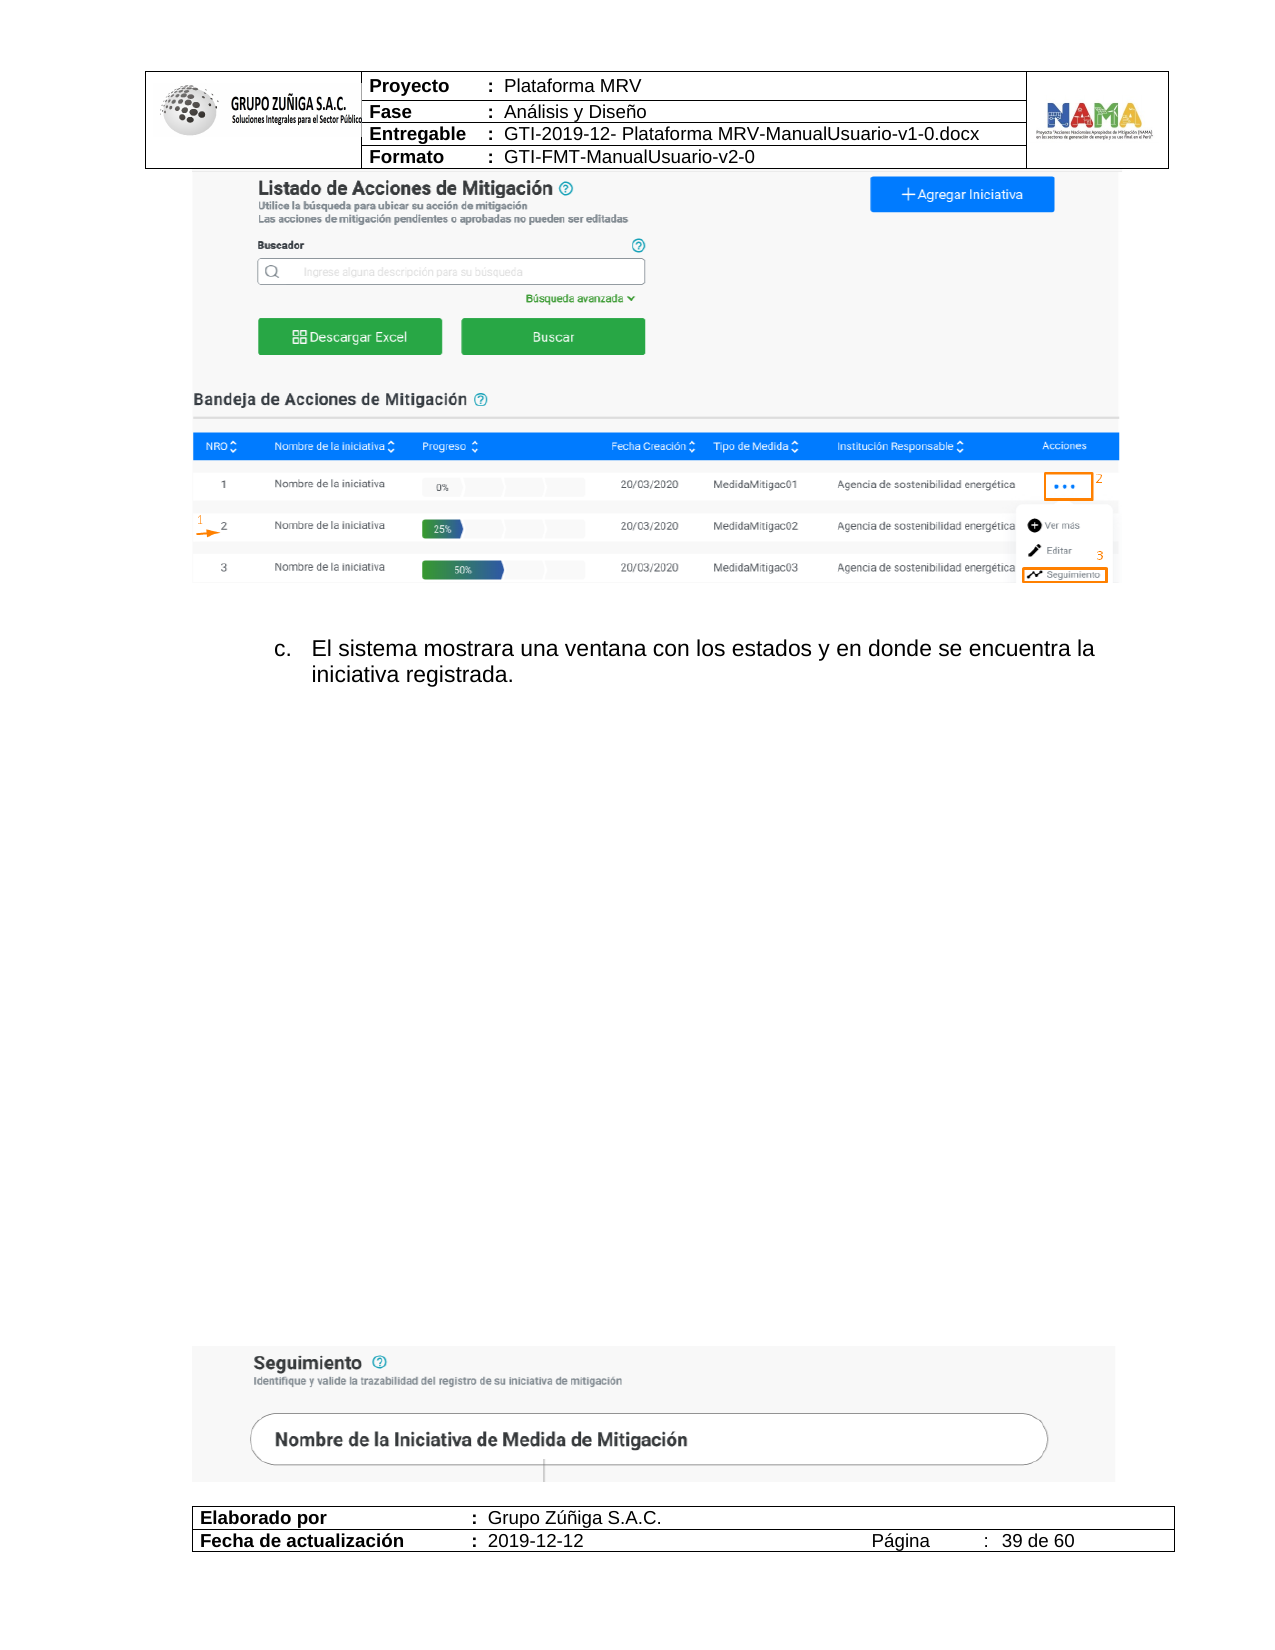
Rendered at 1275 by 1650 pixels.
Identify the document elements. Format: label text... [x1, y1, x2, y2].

picture [192, 169, 1123, 583]
list El sistema mostrara una ventana con los estados y en donde se encuentra la iniciativa registrada. [274, 635, 1122, 688]
picture [192, 1346, 1123, 1482]
picture [152, 83, 362, 137]
picture [1028, 95, 1160, 143]
